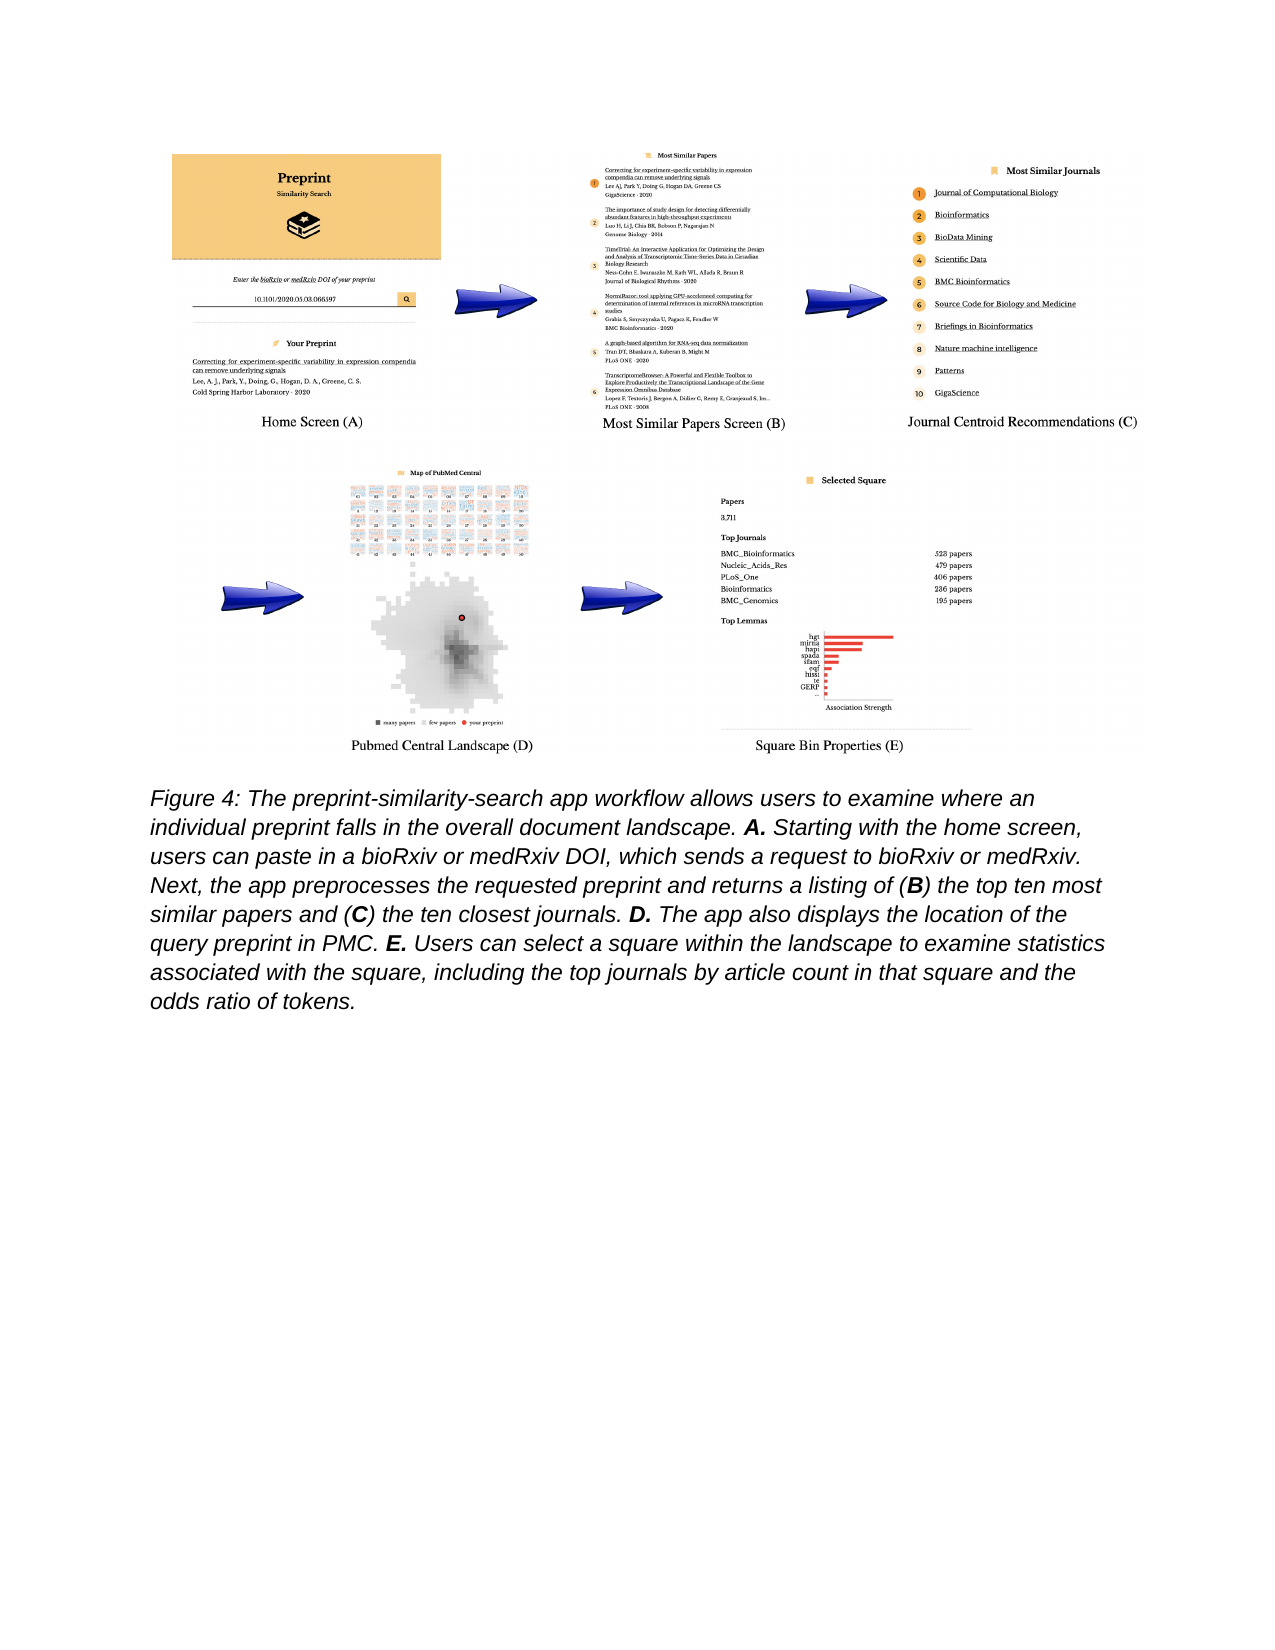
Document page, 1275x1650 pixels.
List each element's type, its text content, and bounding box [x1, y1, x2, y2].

picture [168, 150, 1144, 758]
text Figure 4: The preprint-similarity-search app workflow allows users to examine where an individual preprint falls in the overall document landscape. A. Starting with the home screen, users can paste in a bioRxiv or medRxiv DOI, which sends a request to bioRxiv or medRxiv. Next, the app preprocesses the requested preprint and returns a listing of (B) the top ten most similar papers and (C) the ten closest journals. D. The app also displays the location of the query preprint in PMC. E. Users can select a square within the landscape to examine statistics associated with the square, including the top journals by article count in that square and the odds ratio of tokens. [150, 785, 1125, 1014]
